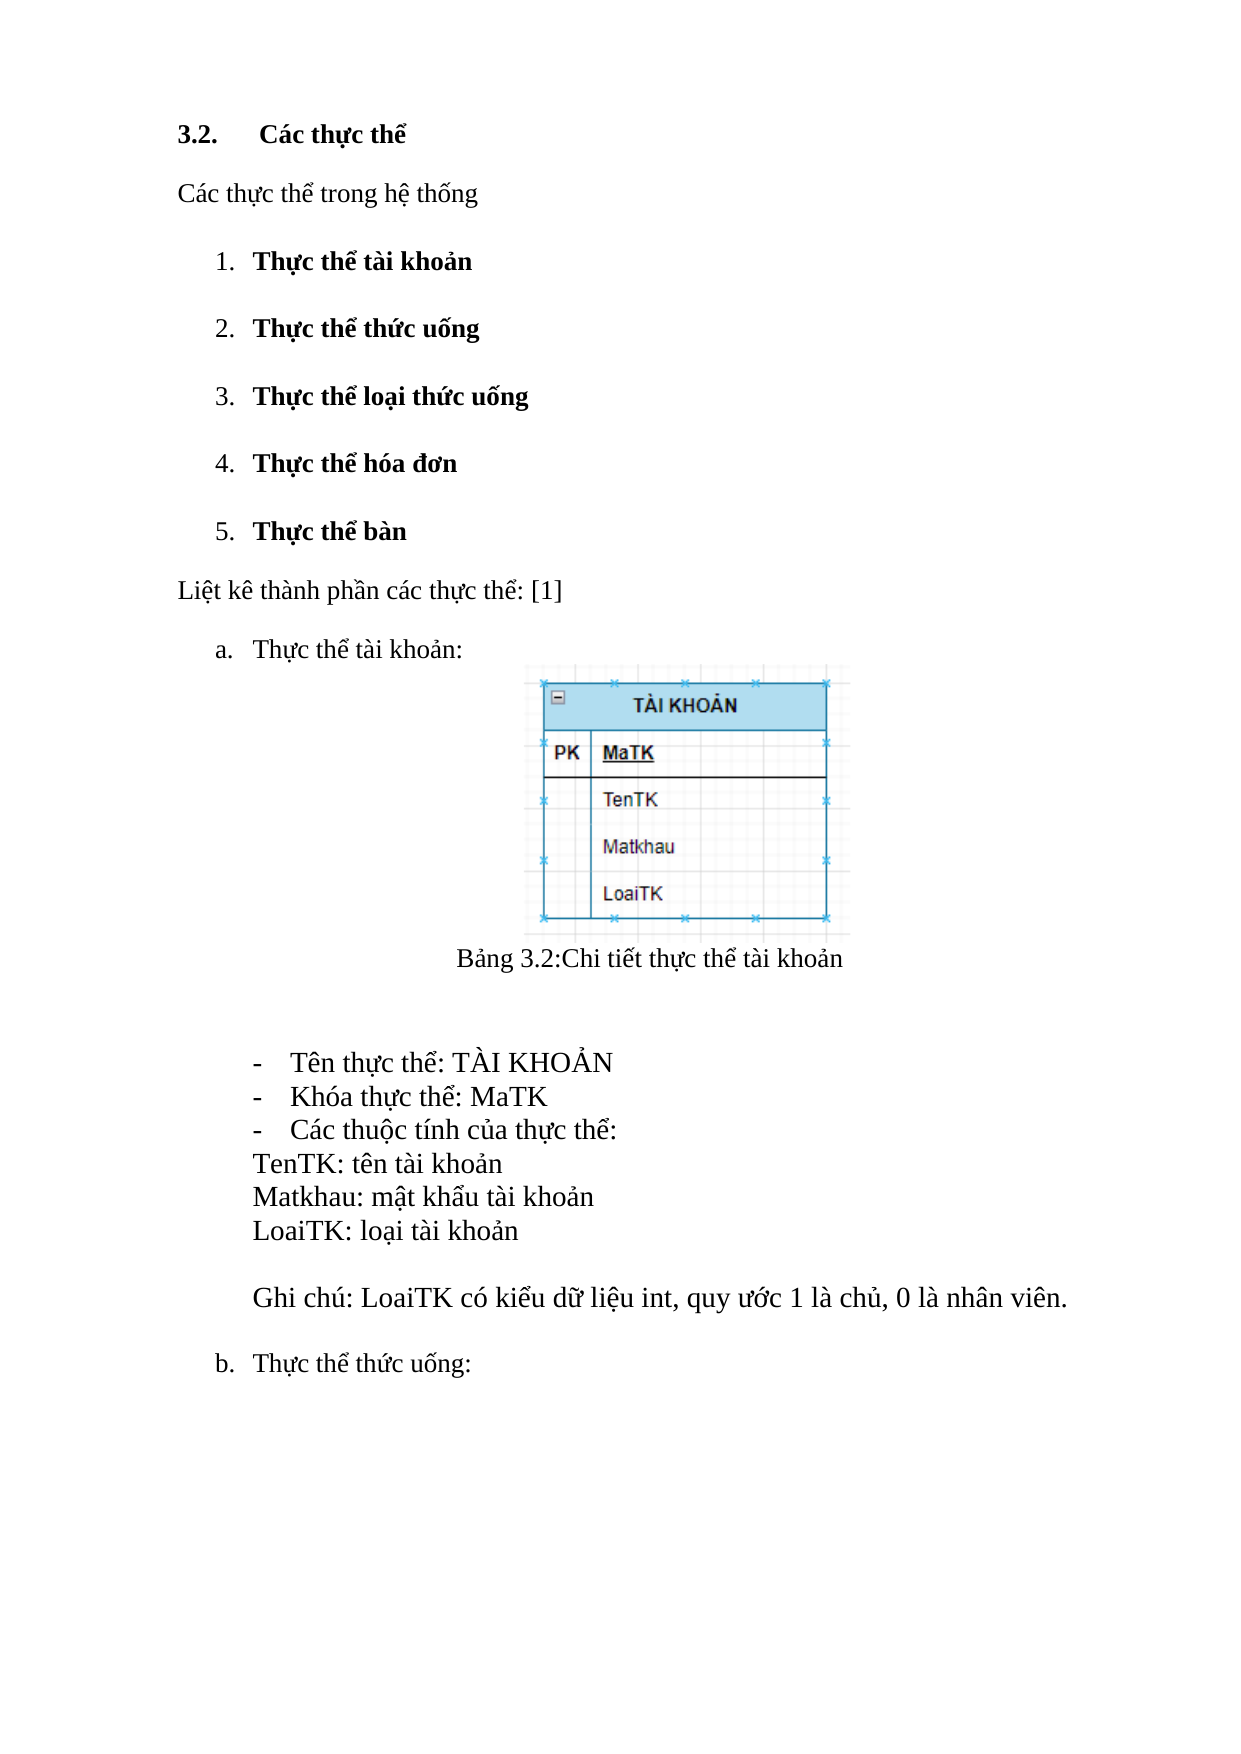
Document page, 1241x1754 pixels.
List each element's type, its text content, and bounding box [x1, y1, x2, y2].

list Matkhau: mật khẩu tài khoản [252, 1179, 1122, 1213]
list Ghi chú: LoaiTK có kiểu dữ liệu int, quy ước 1 là chủ, 0 là nhân viên. [252, 1280, 1122, 1313]
subtitle Thực thể tài khoản [215, 245, 1122, 276]
list Thực thể thức uống: [215, 1347, 1122, 1378]
list TenTK: tên tài khoản [252, 1146, 1122, 1179]
subtitle 3.2. Các thực thể [177, 118, 1122, 149]
list Khóa thực thể: MaTK [252, 1079, 1122, 1112]
list Tên thực thể: TÀI KHOẢN [252, 1045, 1122, 1079]
picture [523, 664, 851, 943]
text Các thực thể trong hệ thống [177, 177, 1122, 208]
list Thực thể tài khoản: [215, 633, 1122, 664]
text Liệt kê thành phần các thực thể: [177, 574, 1122, 605]
list Các thuộc tính của thực thể: [252, 1112, 1122, 1146]
subtitle Thực thể bàn [215, 515, 1122, 546]
subtitle Thực thể thức uống [215, 312, 1122, 343]
list LoaiTK: loại tài khoản [252, 1213, 1122, 1246]
subtitle Thực thể hóa đơn [215, 447, 1122, 478]
text Bảng .:Chi tiết thực thể tài khoản [177, 942, 1122, 973]
subtitle Thực thể loại thức uống [215, 380, 1122, 411]
